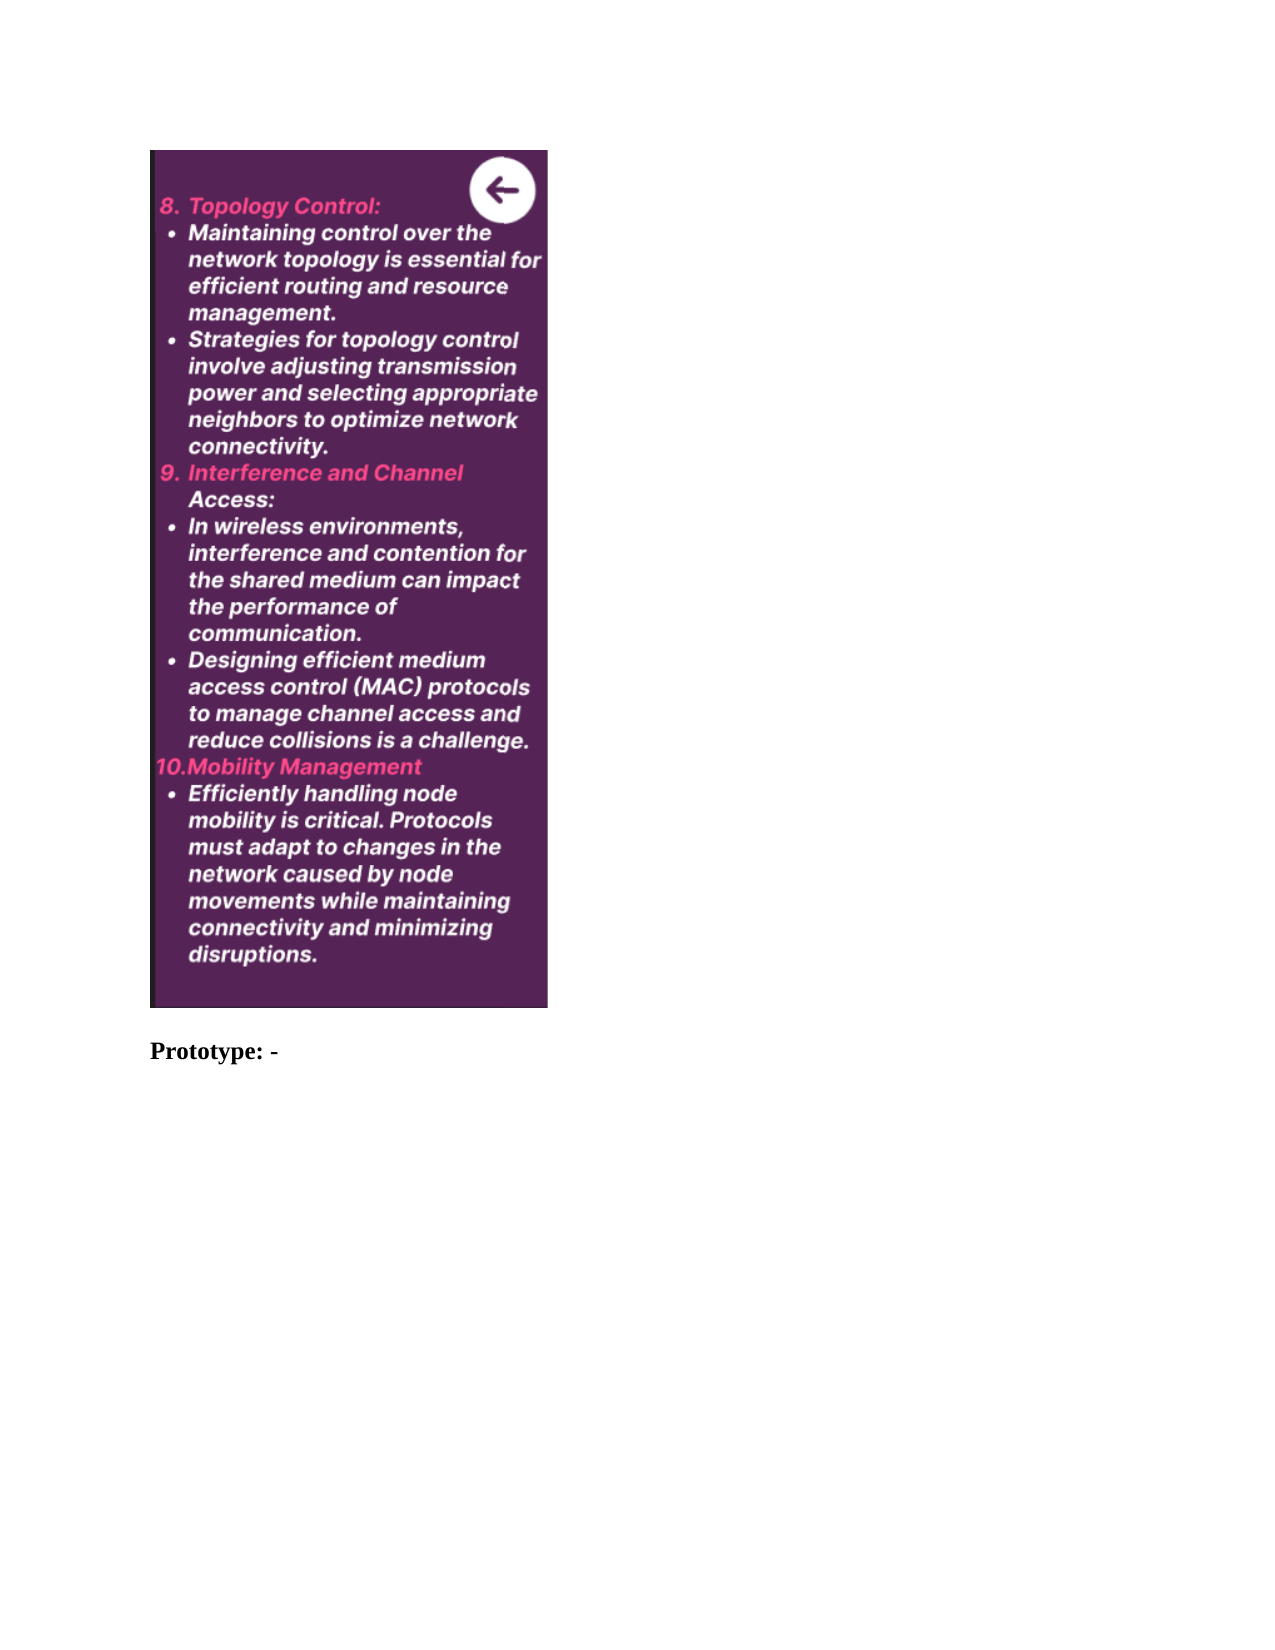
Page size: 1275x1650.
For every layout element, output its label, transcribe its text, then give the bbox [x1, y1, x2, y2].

picture [150, 150, 548, 1008]
text Prototype: - [150, 1036, 1125, 1065]
